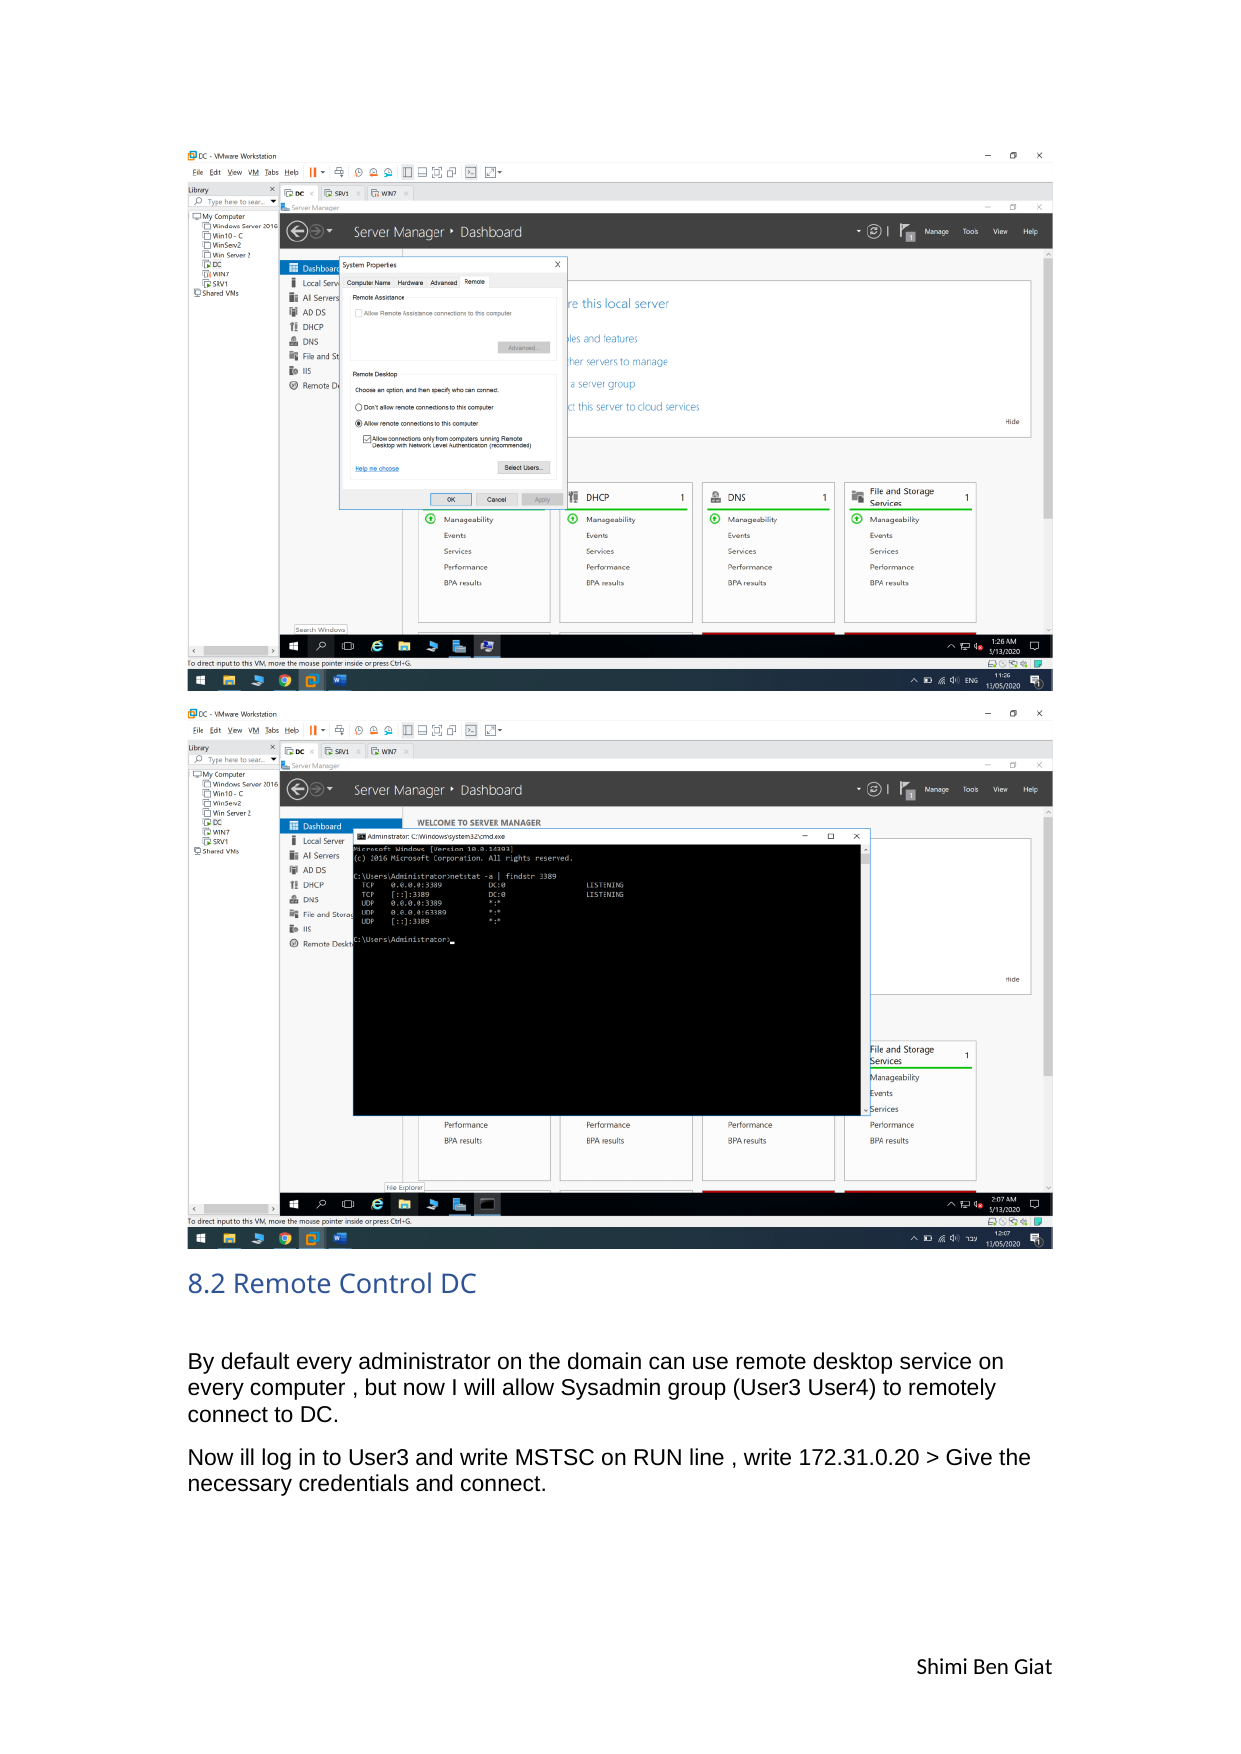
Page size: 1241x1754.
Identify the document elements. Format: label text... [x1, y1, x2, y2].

subtitle 8.2 Remote Control DC [187, 1265, 1053, 1302]
text By default every administrator on the domain can use remote desktop service on every computer , but now I will allow Sysadmin group (User3 User4) to remotely connect to DC. [187, 1348, 1053, 1427]
picture [187, 150, 1053, 691]
text Now ill log in to User3 and write MSTSC on RUN line , write 172.31.0.20 > Give the necessary credentials and connect. [187, 1443, 1053, 1496]
picture [187, 707, 1053, 1249]
